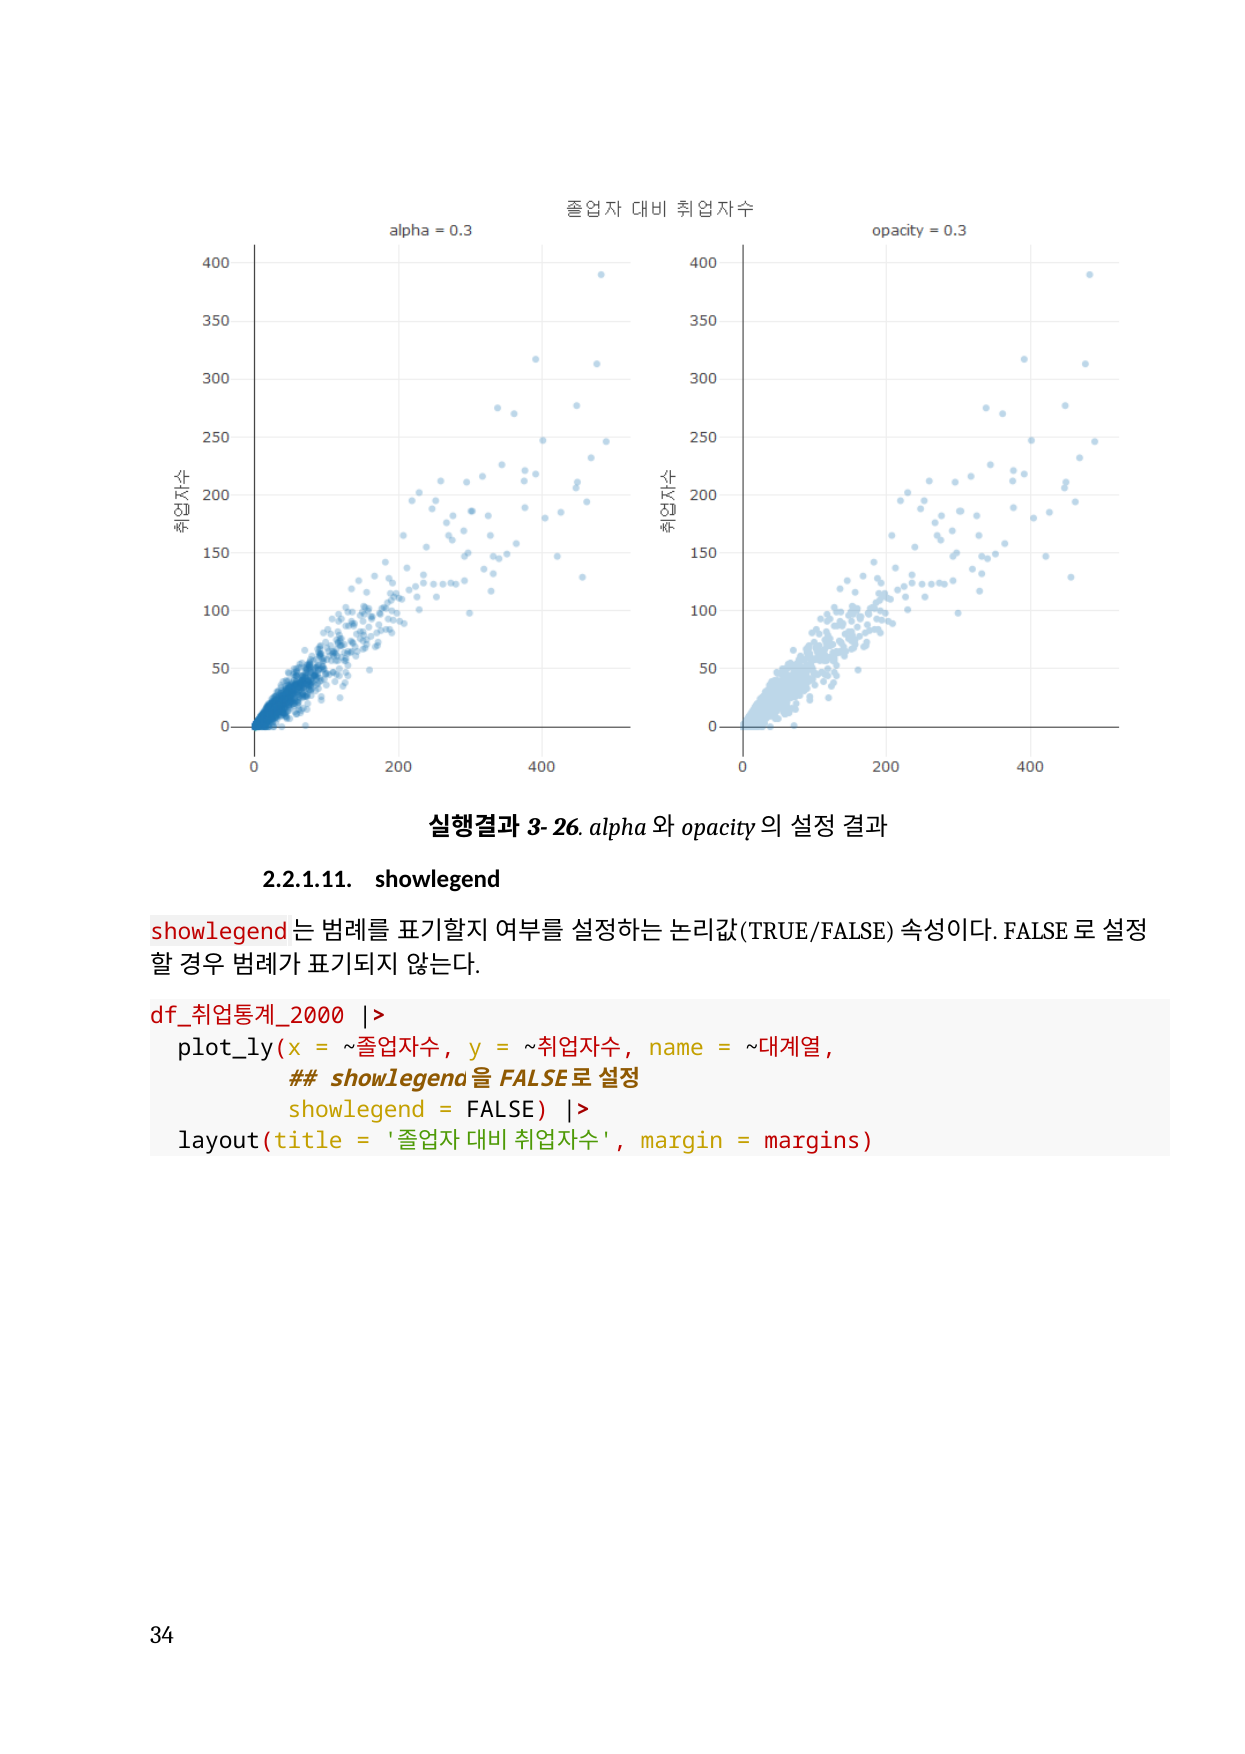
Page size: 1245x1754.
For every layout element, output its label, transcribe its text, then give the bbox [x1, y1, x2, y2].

text df_취업통계_2000 |> plot_ly(x = ~졸업자수, y = ~취업자수, name = ~대계열, ## showlegend을 FALSE로 설정 showlegend = FALSE) |> layout(title = '졸업자 대비 취업자수', margin = margins) [386, 999, 1170, 1156]
text showlegend는 범례를 표기할지 여부를 설정하는 논리값(TRUE/FALSE) 속성이다. FALSE로 설정할 경우 범례가 표기되지 않는다. [150, 912, 1170, 981]
subtitle showlegend [262, 863, 1170, 894]
picture [172, 187, 1148, 788]
text 실행결과 3- . alpha와 opacity의 설정 결과 [150, 808, 1170, 842]
